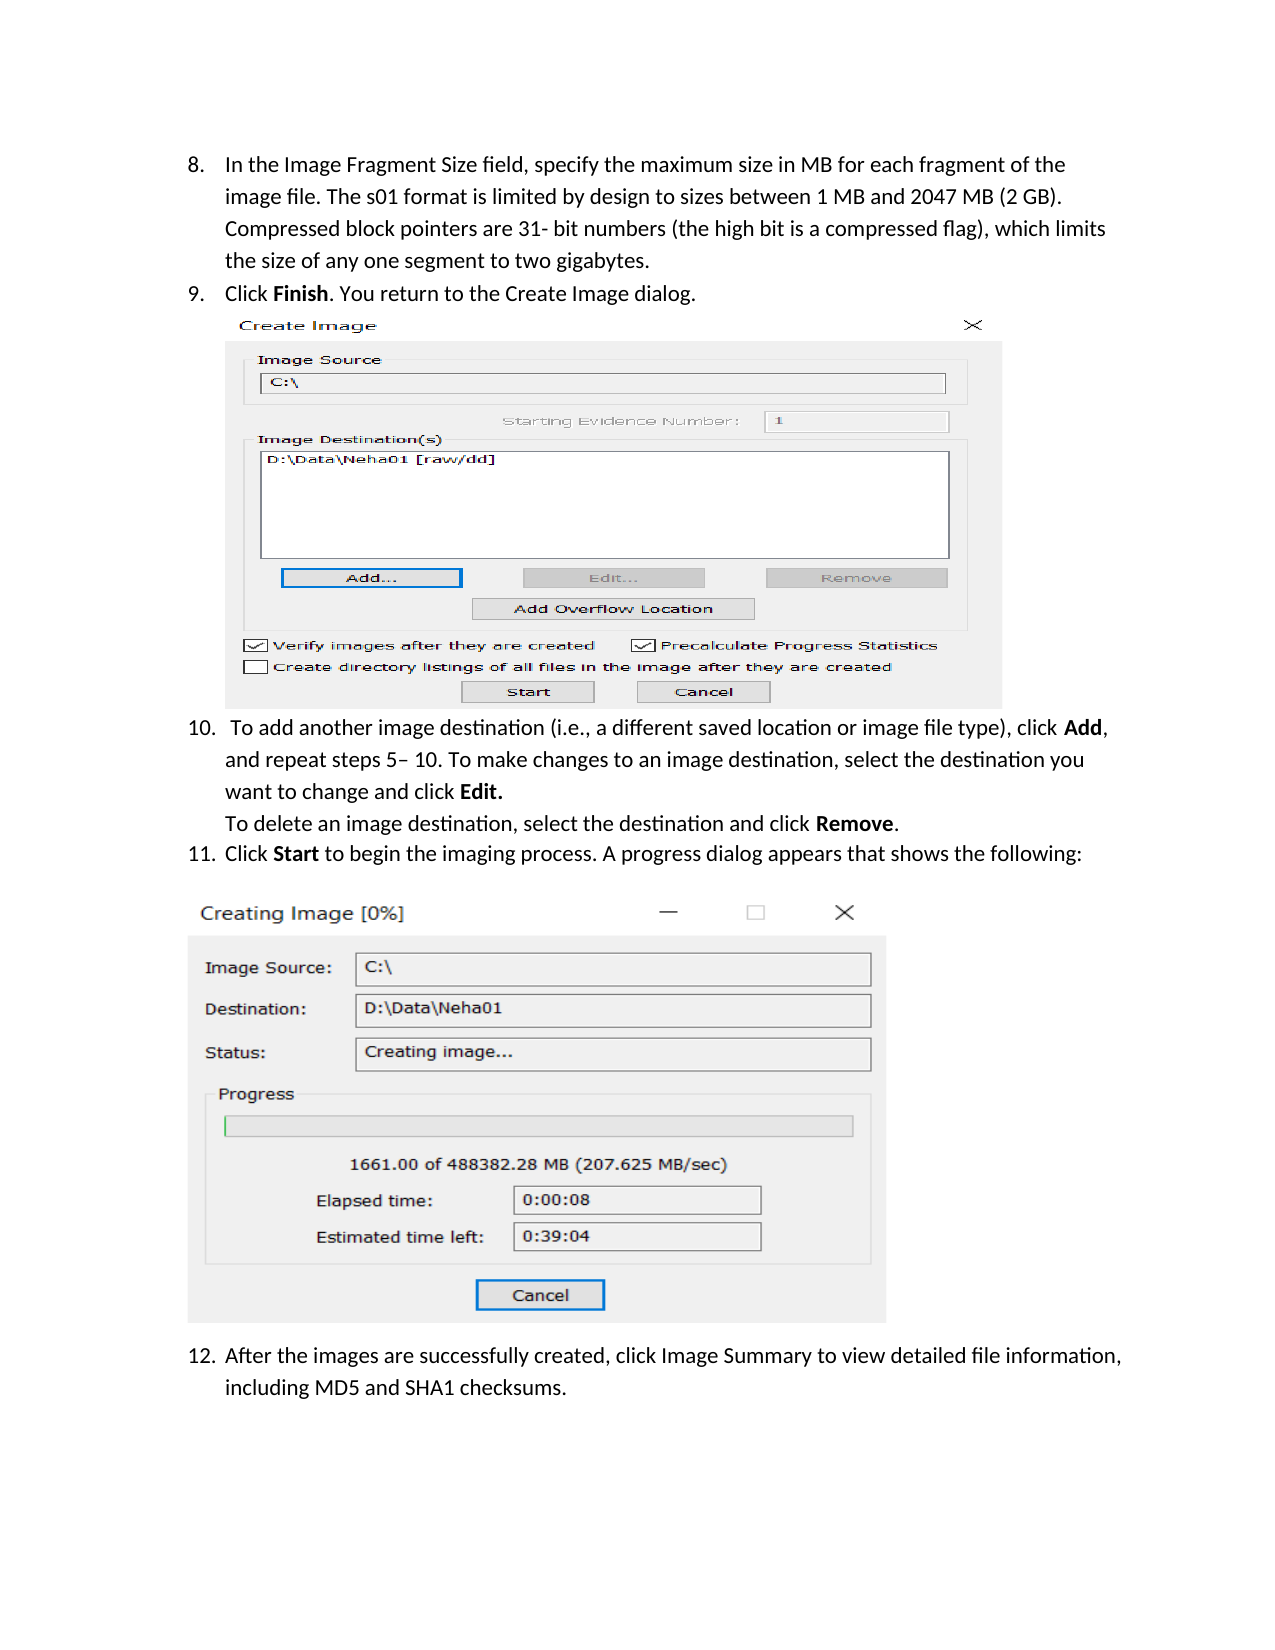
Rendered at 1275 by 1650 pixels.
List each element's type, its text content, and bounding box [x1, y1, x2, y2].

list Click Start to begin the imaging process. A progress dialog appears that shows the following: [187, 839, 1125, 867]
list Click Finish. You return to the Create Image dialog. [187, 279, 1125, 307]
picture [187, 892, 887, 1323]
picture [225, 311, 1003, 709]
list In the Image Fragment Size field, specify the maximum size in MB for each fragment of the image file. The s01 format is limited by design to sizes between 1 MB and 2047 MB (2 GB). Compressed block pointers are 31- bit numbers (the high bit is a compressed flag), which limits the size of any one segment to two gigabytes. [187, 150, 1125, 274]
list After the images are successfully created, click Image Summary to view detailed file information, including MD5 and SHA1 checksums. [187, 1341, 1125, 1401]
text To delete an image destination, select the destination and click Remove. [225, 809, 1125, 837]
list To add another image destination (i.e., a different saved location or image file type), click Add, and repeat steps 5– 10. To make changes to an image destination, select the destination you want to change and click Edit. [187, 713, 1125, 805]
